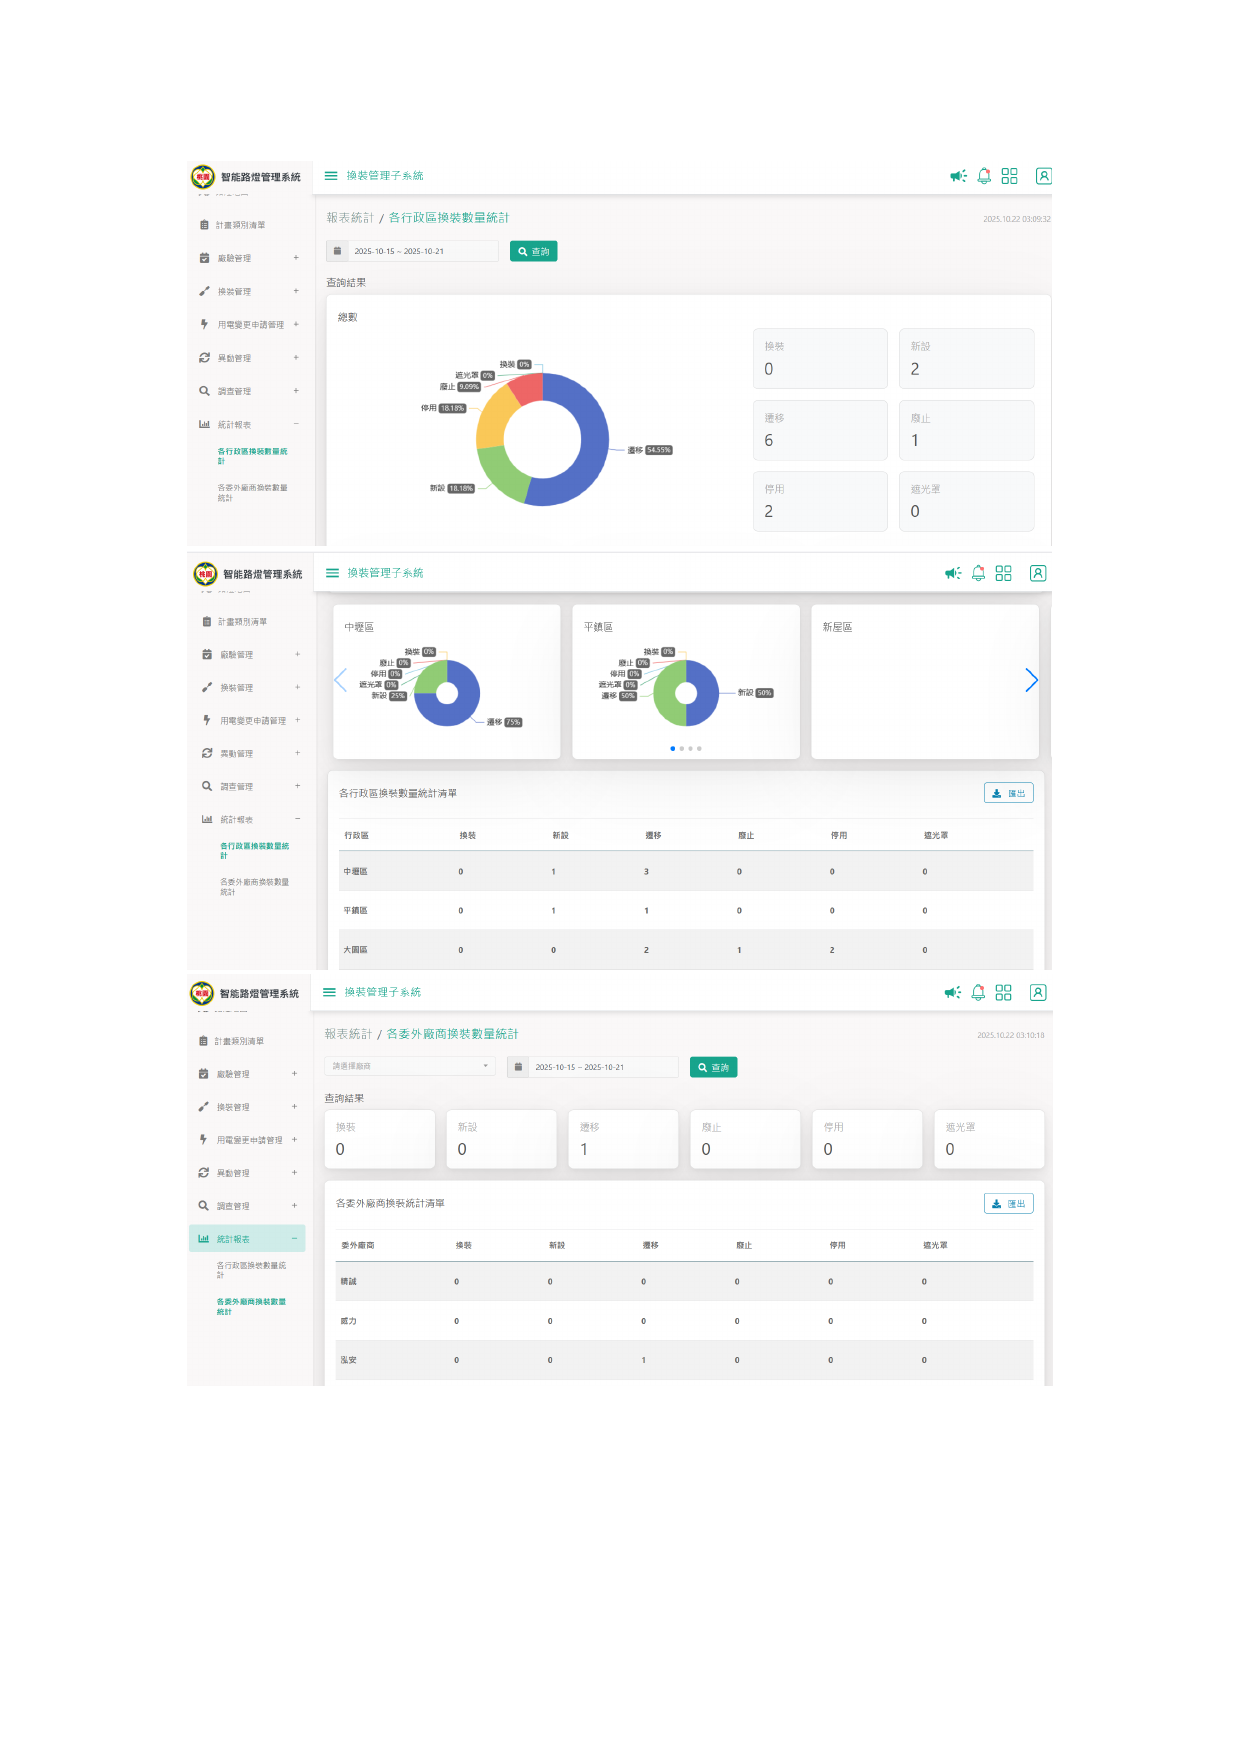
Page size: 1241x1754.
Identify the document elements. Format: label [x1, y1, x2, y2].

picture [187, 974, 1053, 1386]
picture [187, 551, 1052, 970]
picture [187, 161, 1052, 546]
